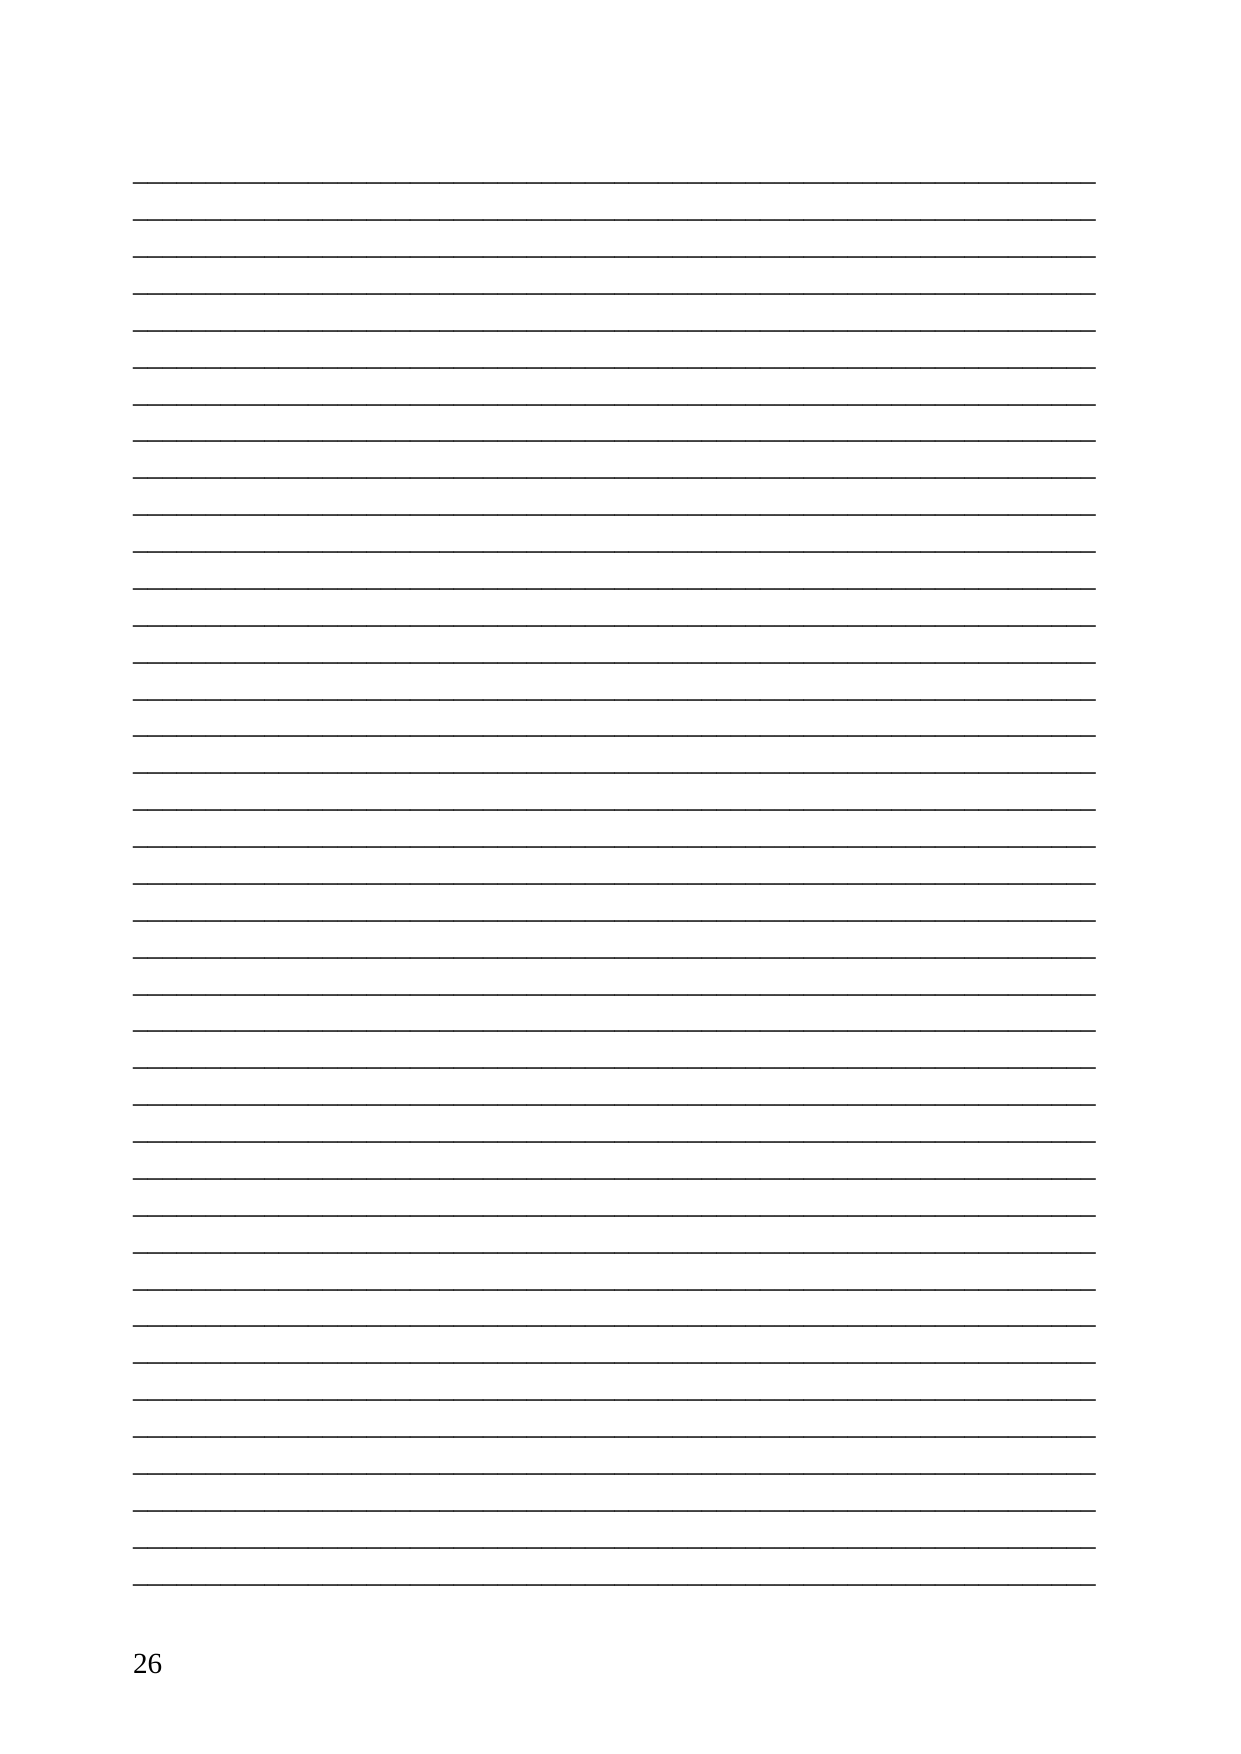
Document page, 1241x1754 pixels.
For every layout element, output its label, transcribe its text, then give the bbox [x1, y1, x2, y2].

text ____________________________________________________________________________________________________________________________________________________________________________________________________________________________________________________________________________________________________________________________________________________________________________________________________________________________________________________________________________________________________________________________________________________________________________________________________________________________________________________________________________________________________________________________________________________________________________________________________________________________________________________________________________________________________________________________________________________________________________________________________________________________________________________________________________________________________________________________________________________________________________________________________________________________________________________________________________________________________________________________________________________________________________________________________________________________________________________________________________________________________________________________________________________________________________________________________________________________________________________________________________________________________________________________________________________________________________________________________________________________________________________________________________________________________________________________________________________________________________________________________________________________________________________________ [133, 485, 1107, 1588]
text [133, 153, 1107, 482]
